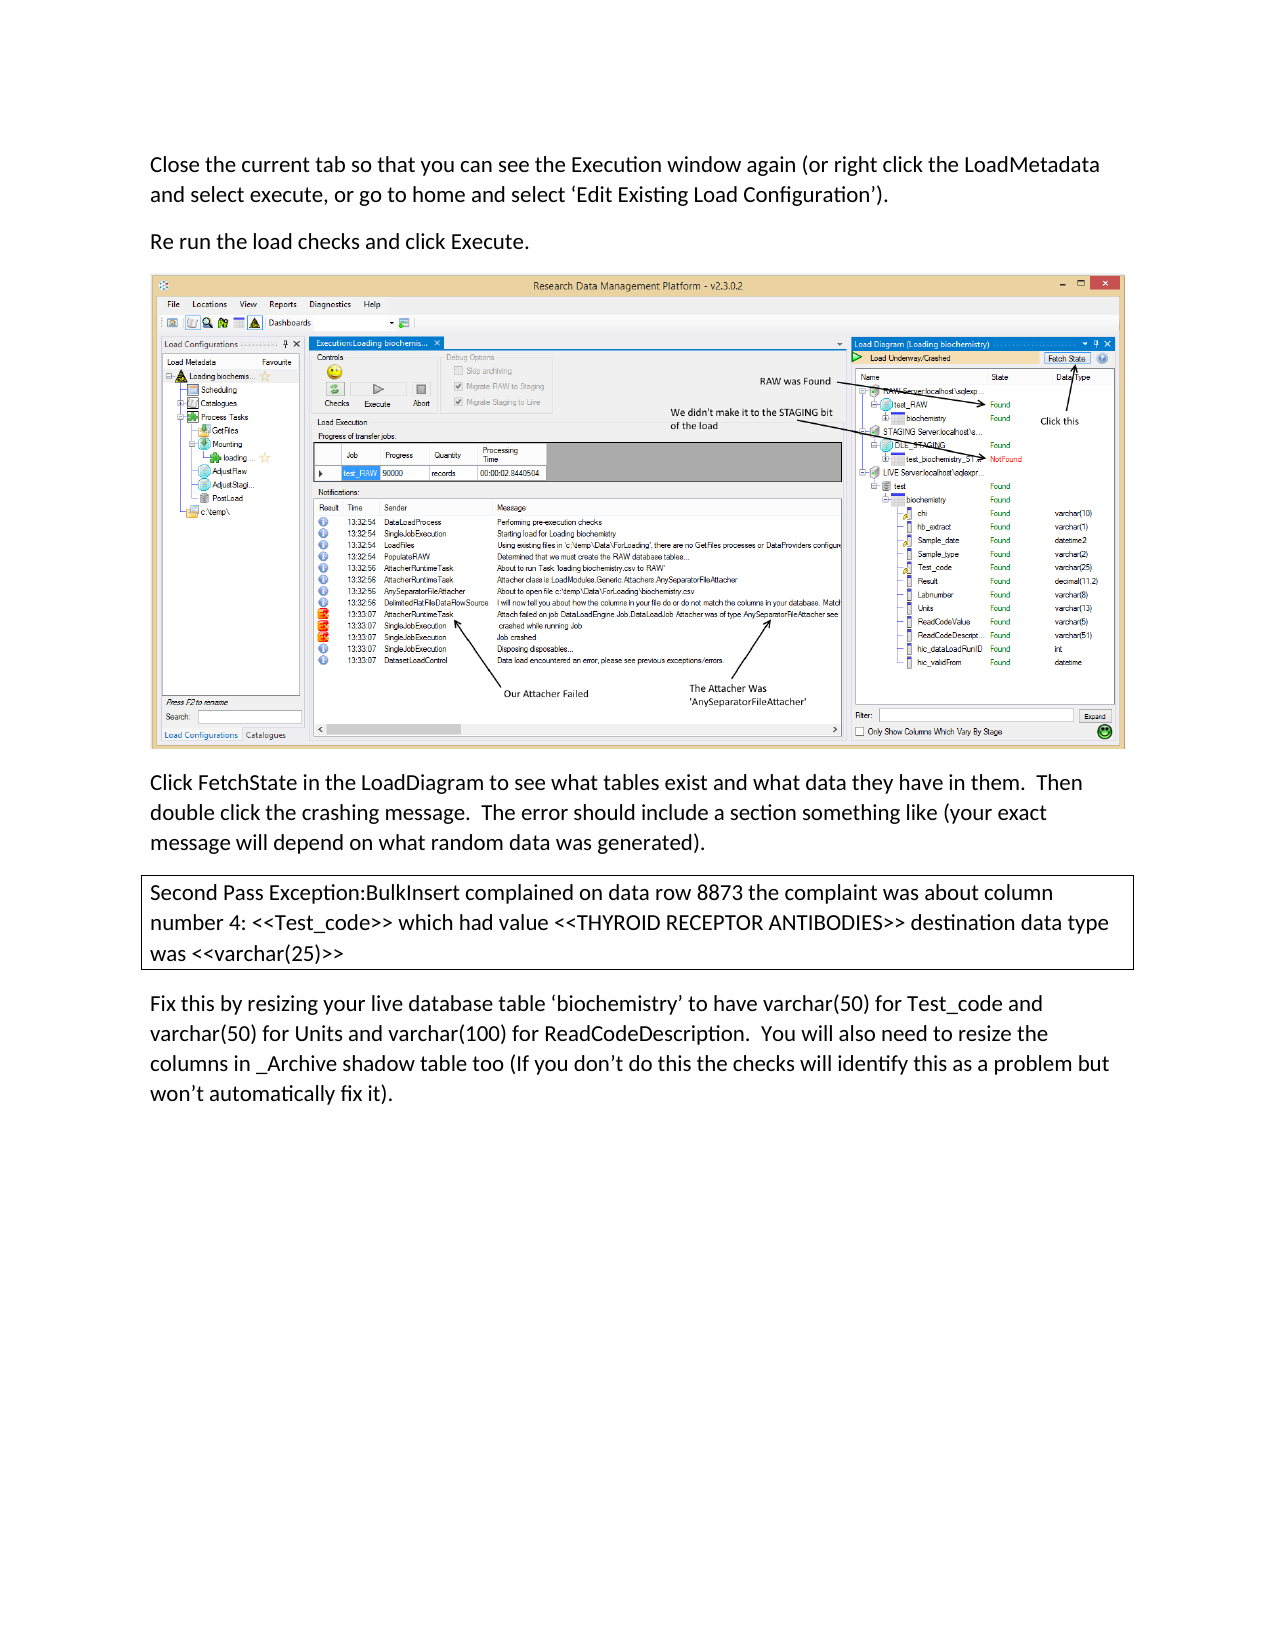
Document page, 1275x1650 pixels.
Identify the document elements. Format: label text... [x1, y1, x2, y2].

text Second Pass Exception:BulkInsert complained on data row 8873 the complaint was about column number 4: <<Test_code>> which had value <<THYROID RECEPTOR ANTIBODIES>> destination data type was <<varchar(25)>> [142, 876, 1133, 969]
text Click FetchState in the LoadDiagram to see what tables exist and what data they have in them. Then double click the crashing message. The error should include a section something like (your exact message will depend on what random data was generated). [150, 768, 1125, 856]
text Close the current tab so that you can see the Execution window again (or right click the LoadMetadata and select execute, or go to home and select ‘Edit Existing Load Configuration’). [150, 150, 1125, 208]
text Re run the load checks and click Execute. [150, 227, 1125, 255]
text Fix this by resizing your live database table ‘biochemistry’ to have varchar(50) for Test_code and varchar(50) for Units and varchar(100) for ReadCodeDescription. You will also need to resize the columns in _Archive shadow table too (If you don’t do this the checks will identify this as a problem but won’t automatically fix it). [150, 989, 1125, 1107]
picture [150, 273, 1125, 749]
